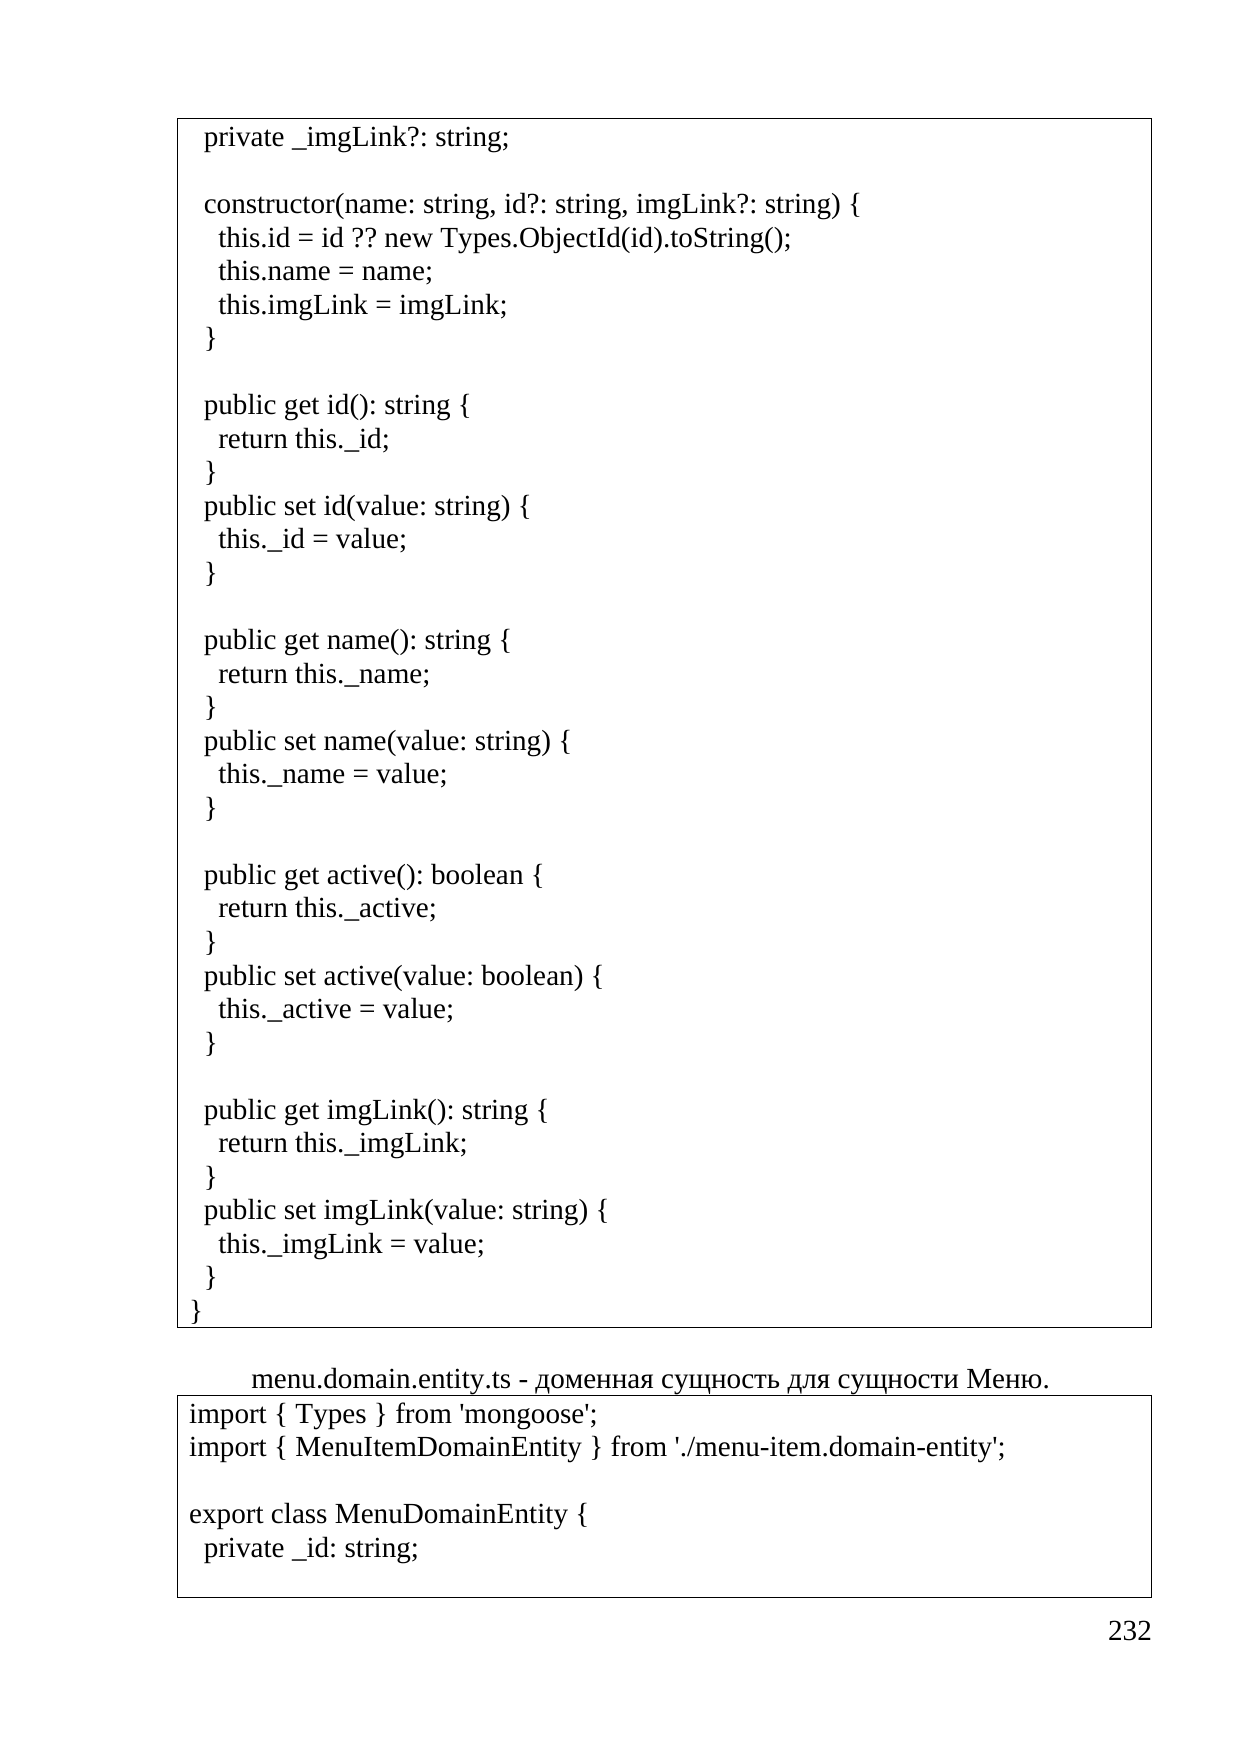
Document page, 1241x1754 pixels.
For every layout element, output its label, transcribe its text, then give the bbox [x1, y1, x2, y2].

text menu.domain.entity.ts - доменная сущность для сущности Меню. [177, 1361, 1152, 1395]
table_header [178, 1396, 1151, 1597]
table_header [178, 119, 1151, 1327]
